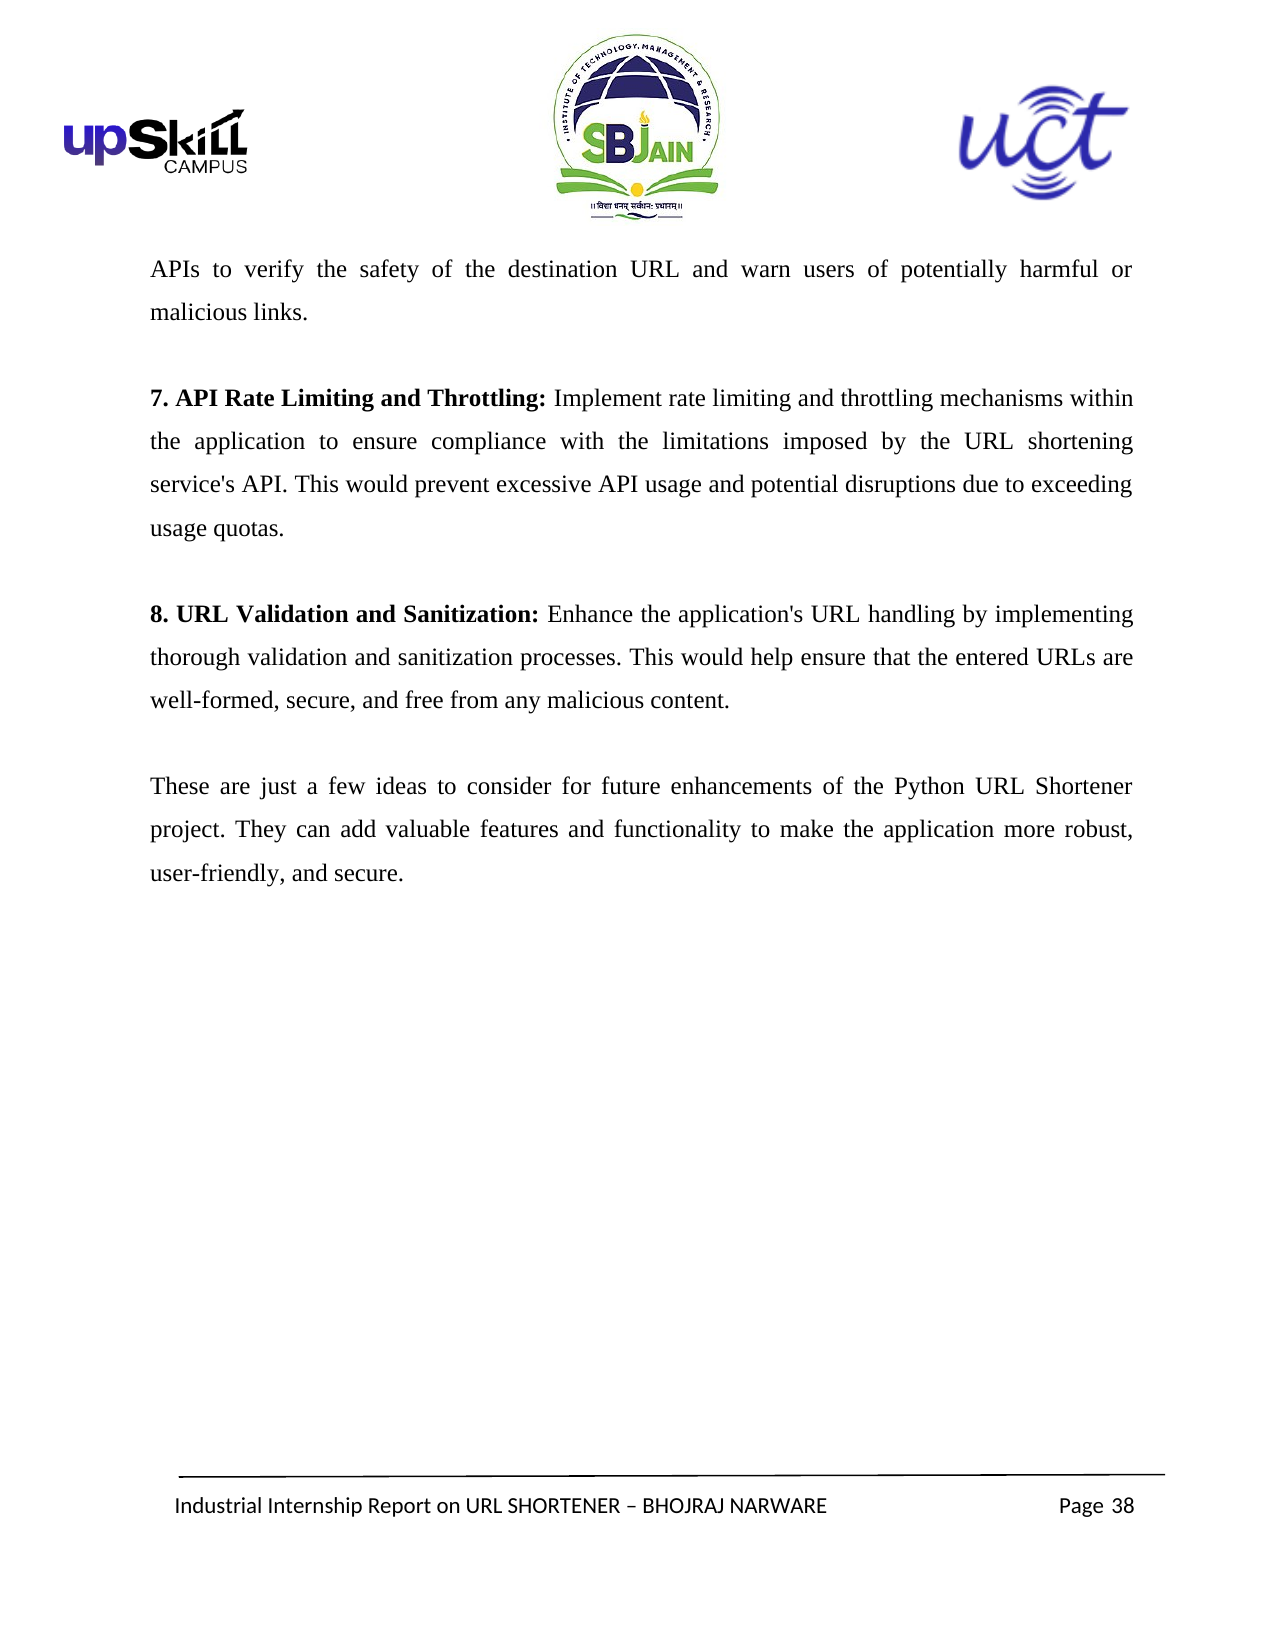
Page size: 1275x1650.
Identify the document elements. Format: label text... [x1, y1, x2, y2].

picture [956, 76, 1135, 202]
text These are just a few ideas to consider for future enhancements of the Python URL Shortener project. They can add valuable features and functionality to make the application more robust, user-friendly, and secure. [150, 771, 1134, 886]
text 8. URL Validation and Sanitization: Enhance the application's URL handling by implementing thorough validation and sanitization processes. This would help ensure that the entered URLs are well-formed, secure, and free from any malicious content. [150, 599, 1134, 714]
text 7. API Rate Limiting and Throttling: Implement rate limiting and throttling mechanisms within the application to ensure compliance with the limitations imposed by the URL shortening service's API. This would prevent excessive API usage and potential disruptions due to exceeding usage quotas. [150, 383, 1134, 541]
picture [539, 28, 736, 226]
picture [32, 96, 279, 177]
